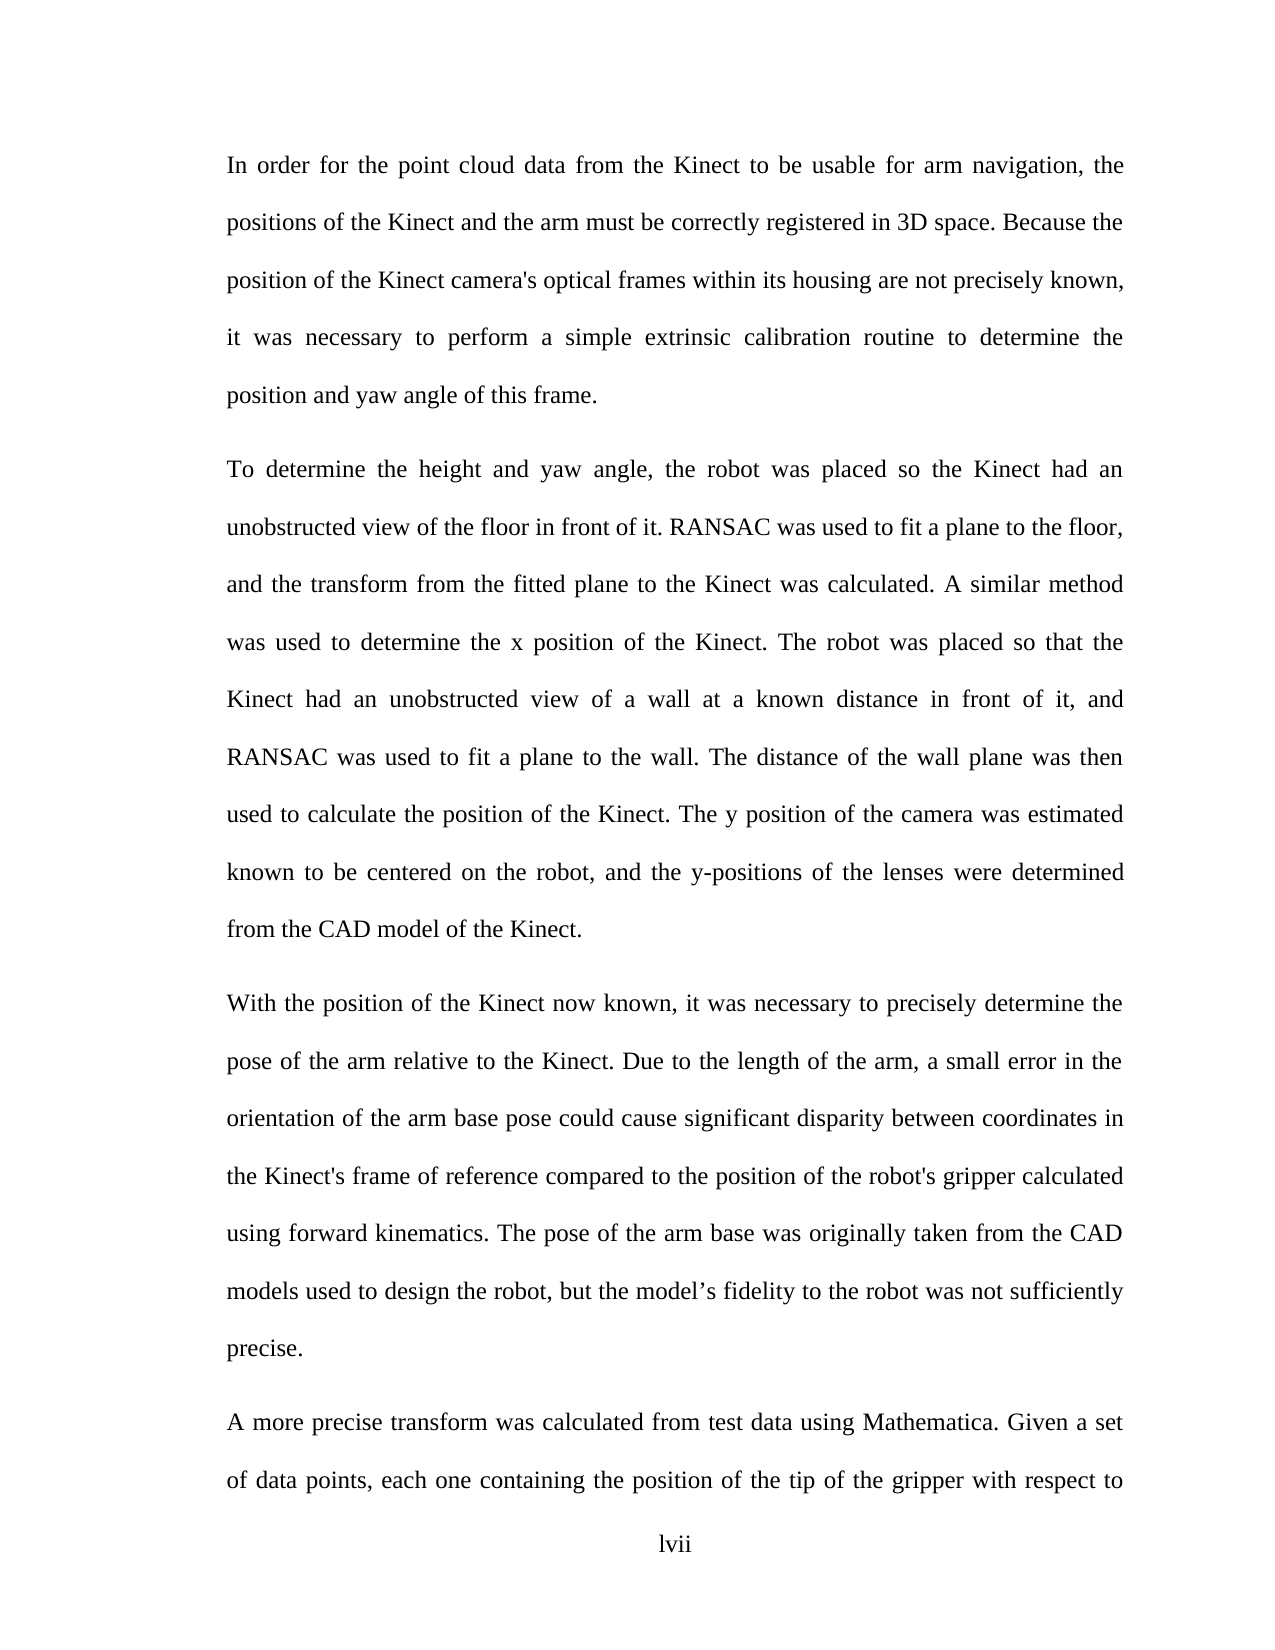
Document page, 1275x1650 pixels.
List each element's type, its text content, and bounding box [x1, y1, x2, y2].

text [226, 1407, 1125, 1494]
text In order for the point cloud data from the Kinect to be usable for arm navigation, the positions of the Kinect and the arm must be correctly registered in 3D space. Because the position of the Kinect camera's optical frames within its housing are not precisely known, it was necessary to perform a simple extrinsic calibration routine to determine the position and yaw angle of this frame. [226, 150, 1125, 409]
text To determine the height and yaw angle, the robot was placed so the Kinect had an unobstructed view of the floor in front of it. RANSAC was used to fit a plane to the floor, and the transform from the fitted plane to the Kinect was calculated. A similar method was used to determine the x position of the Kinect. The robot was placed so that the Kinect had an unobstructed view of a wall at a known distance in front of it, and RANSAC was used to fit a plane to the wall. The distance of the wall plane was then used to calculate the position of the Kinect. The y position of the camera was estimated known to be centered on the robot, and the y-positions of the lenses were determined from the CAD model of the Kinect. [226, 454, 1125, 943]
text With the position of the Kinect now known, it was necessary to precisely determine the pose of the arm relative to the Kinect. Due to the length of the arm, a small error in the orientation of the arm base pose could cause significant disparity between coordinates in the Kinect's frame of reference compared to the position of the robot's gripper calculated using forward kinematics. The pose of the arm base was originally taken from the CAD models used to design the robot, but the model’s fidelity to the robot was not sufficiently precise. [226, 988, 1125, 1362]
